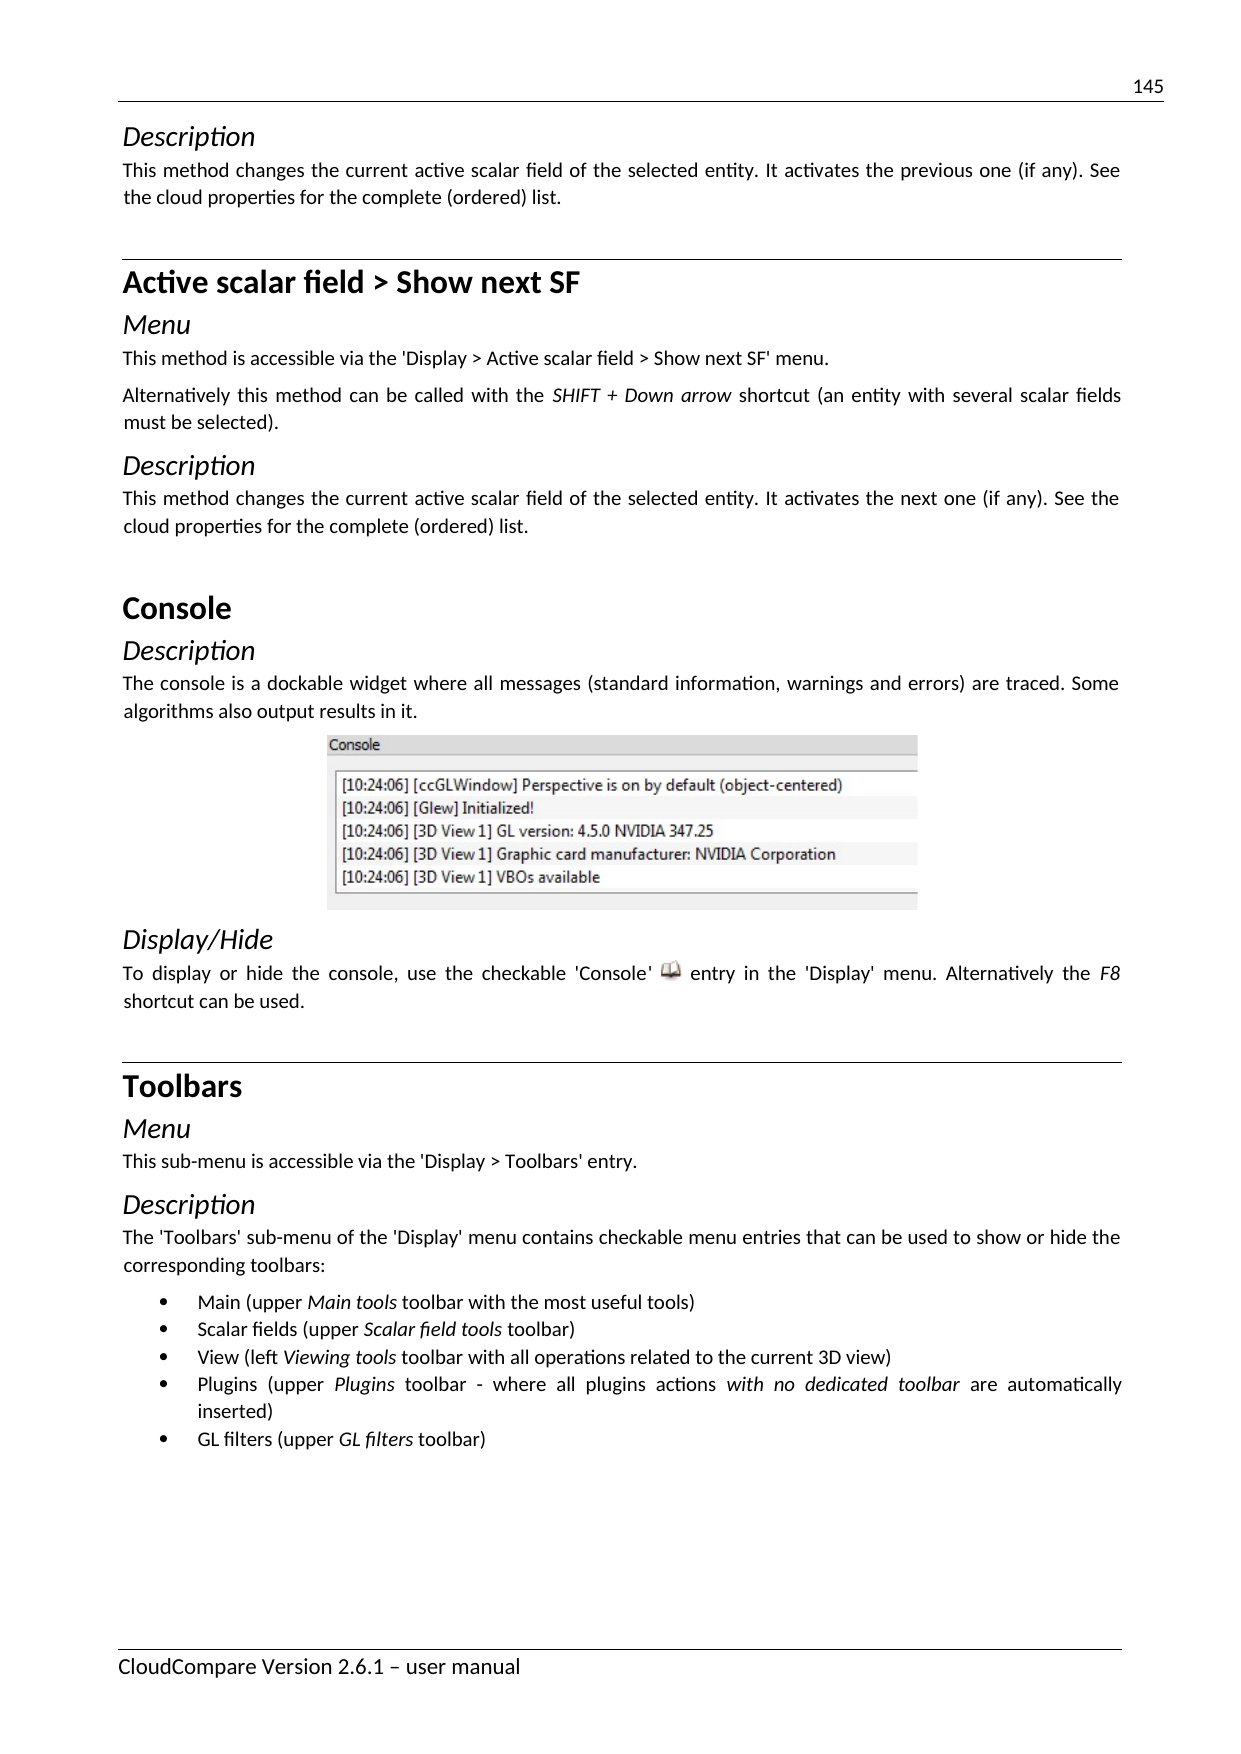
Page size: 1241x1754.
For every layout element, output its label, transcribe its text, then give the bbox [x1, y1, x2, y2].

subtitle Toolbars [122, 1063, 1122, 1106]
subtitle Console [122, 587, 1122, 628]
subtitle Menu [122, 306, 1122, 342]
subtitle Display/Hide [122, 921, 1122, 957]
list Main (upper Main tools toolbar with the most useful tools) [160, 1289, 1122, 1314]
subtitle Description [122, 632, 1122, 667]
list GL filters (upper GL filters toolbar) [160, 1426, 1122, 1451]
text The console is a dockable widget where all messages (standard information, warnings and errors) are traced. Some algorithms also output results in it. [122, 671, 1122, 723]
text This method changes the current active scalar field of the selected entity. It activates the previous one (if any). See the cloud properties for the complete (ordered) list. [122, 157, 1122, 210]
subtitle Active scalar field > Show next SF [122, 260, 1122, 302]
text This method is accessible via the 'Display > Active scalar field > Show next SF' menu. [122, 345, 1122, 371]
text This sub-menu is accessible via the 'Display > Toolbars' entry. [122, 1149, 1122, 1174]
list Scalar fields (upper Scalar field tools toolbar) [160, 1316, 1122, 1342]
subtitle Description [122, 447, 1122, 482]
subtitle Menu [122, 1110, 1122, 1146]
text The 'Toolbars' sub-menu of the 'Display' menu contains checkable menu entries that can be used to show or hide the corresponding toolbars: [122, 1224, 1122, 1277]
picture [660, 960, 682, 981]
text Alternatively this method can be called with the SHIFT + Down arrow shortcut (an entity with several scalar fields must be selected). [122, 382, 1122, 435]
subtitle Description [122, 1186, 1122, 1221]
subtitle Description [122, 118, 1122, 154]
text To display or hide the console, use the checkable 'Console' entry in the 'Display' menu. Alternatively the F8 shortcut can be used. [122, 960, 1122, 1013]
list Plugins (upper Plugins toolbar - where all plugins actions with no dedicated toolbar are automatically inserted) [160, 1371, 1122, 1424]
picture [327, 735, 918, 910]
list View (left Viewing tools toolbar with all operations related to the current 3D view) [160, 1344, 1122, 1369]
text This method changes the current active scalar field of the selected entity. It activates the next one (if any). See the cloud properties for the complete (ordered) list. [122, 485, 1122, 538]
